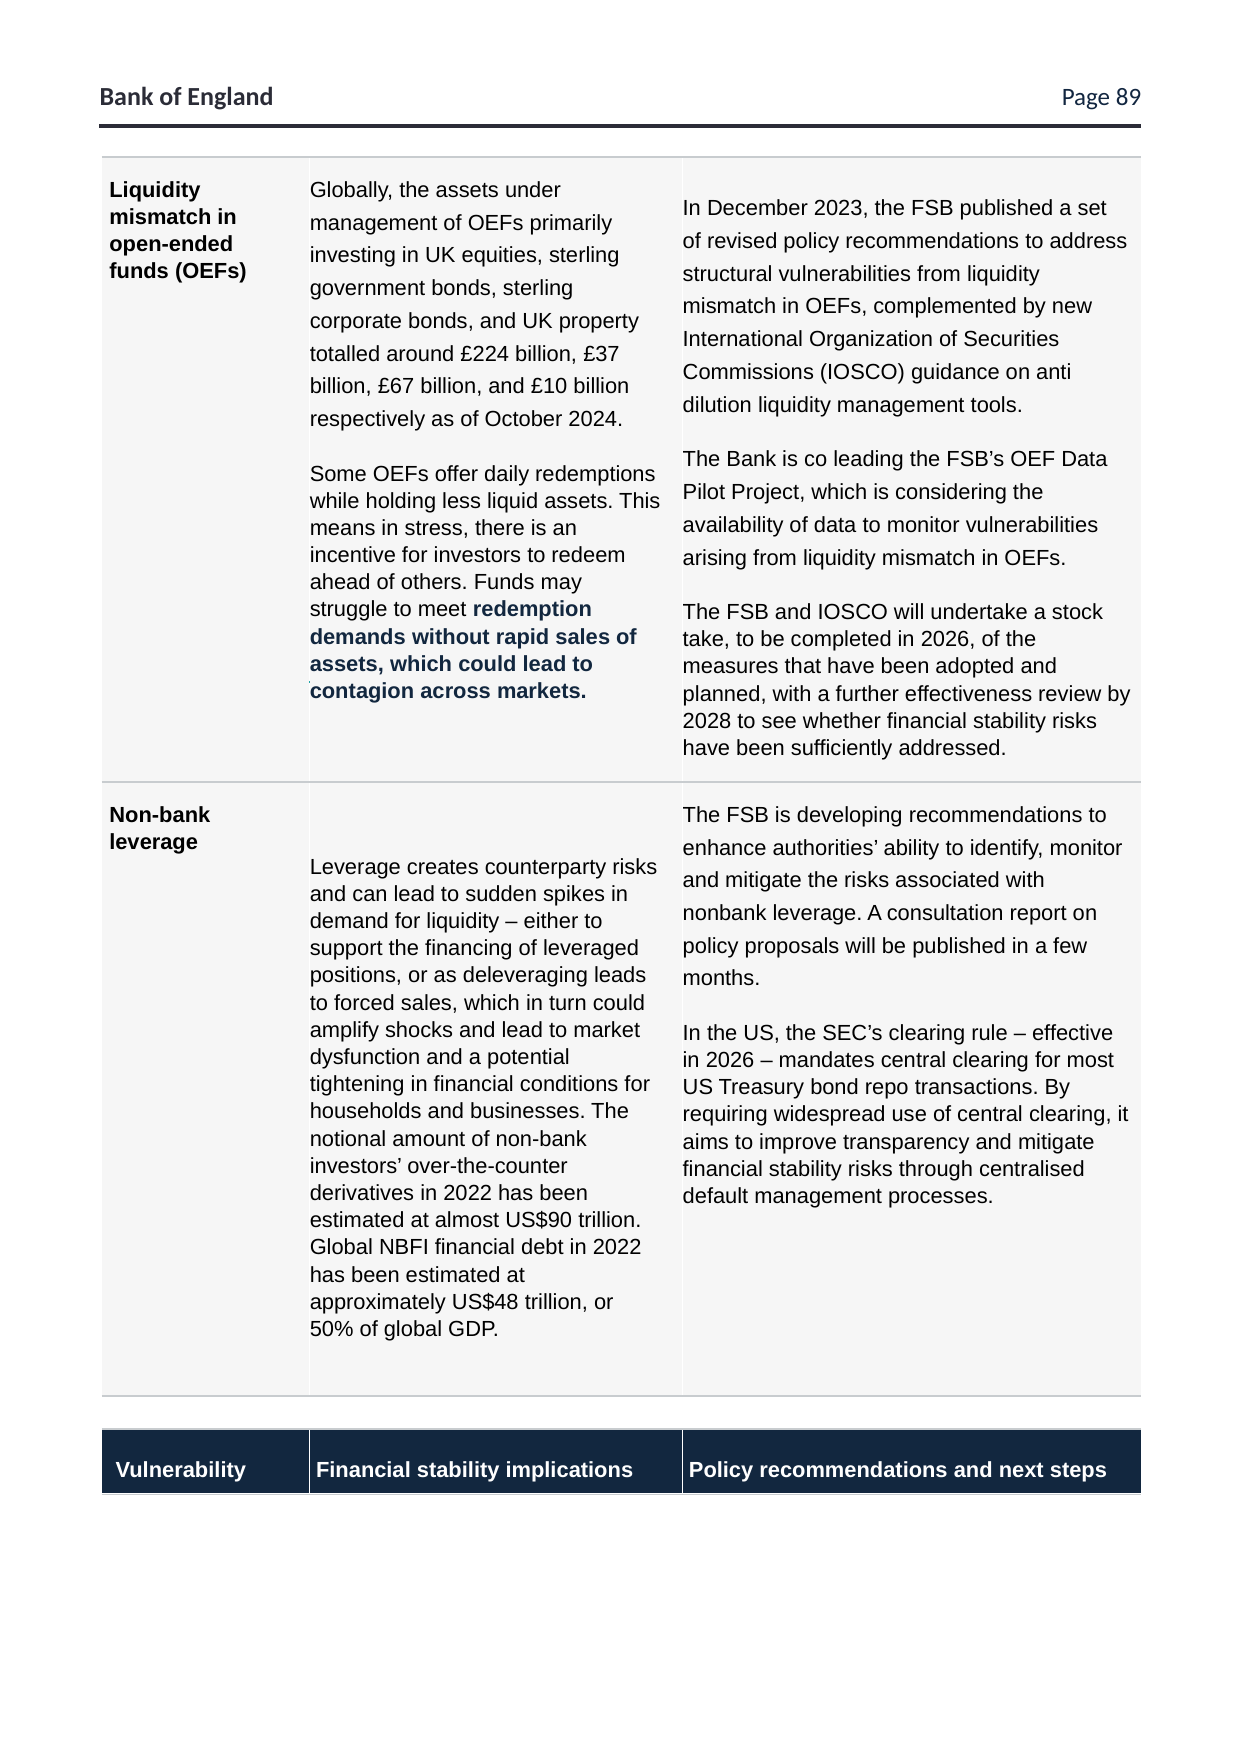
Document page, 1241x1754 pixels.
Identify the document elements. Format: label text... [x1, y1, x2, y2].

table_cell Non-bank leverage [102, 783, 309, 1395]
table_cell Liquidity mismatch in open-ended funds (OEFs) [102, 158, 309, 781]
table_cell Leverage creates counterparty risks and can lead to sudden spikes in demand for liquidity – either to support the financing of leveraged positions, or as deleveraging leads to forced sales, which in turn could amplify shocks and lead to market dysfunction and a potential tightening in financial conditions for households and businesses. The notional amount of non-bank investors’ over-the-counter derivatives in 2022 has been estimated at almost US$90 trillion. Global NBFI financial debt in 2022 has been estimated at approximately US$48 trillion, or 50% of global GDP. [310, 783, 682, 1395]
table_header Vulnerability [102, 1430, 309, 1493]
table_cell The FSB is developing recommendations to enhance authorities’ ability to identify, monitor and mitigate the risks associated with nonbank leverage. A consultation report on policy proposals will be published in a few months. In the US, the SEC’s clearing rule – effective in 2026 – mandates central clearing for most US Treasury bond repo transactions. By requiring widespread use of central clearing, it aims to improve transparency and mitigate financial stability risks through centralised default management processes. [683, 783, 1141, 1395]
table_header Financial stability implications [310, 1430, 682, 1493]
table_cell Globally, the assets under management of OEFs primarily investing in UK equities, sterling government bonds, sterling corporate bonds, and UK property totalled around £224 billion, £37 billion, £67 billion, and £10 billion respectively as of October 2024. Some OEFs offer daily redemptions while holding less liquid assets. This means in stress, there is an incentive for investors to redeem ahead of others. Funds may struggle to meet redemption demands without rapid sales of assets, which could lead to contagion across markets. [310, 158, 682, 781]
table_cell In December 2023, the FSB published a set of revised policy recommendations to address structural vulnerabilities from liquidity mismatch in OEFs, complemented by new International Organization of Securities Commissions (IOSCO) guidance on anti dilution liquidity management tools. The Bank is co leading the FSB’s OEF Data Pilot Project, which is considering the availability of data to monitor vulnerabilities arising from liquidity mismatch in OEFs. The FSB and IOSCO will undertake a stock take, to be completed in 2026, of the measures that have been adopted and planned, with a further effectiveness review by 2028 to see whether financial stability risks have been sufficiently addressed. [683, 158, 1141, 781]
table_header Policy recommendations and next steps [683, 1430, 1141, 1493]
